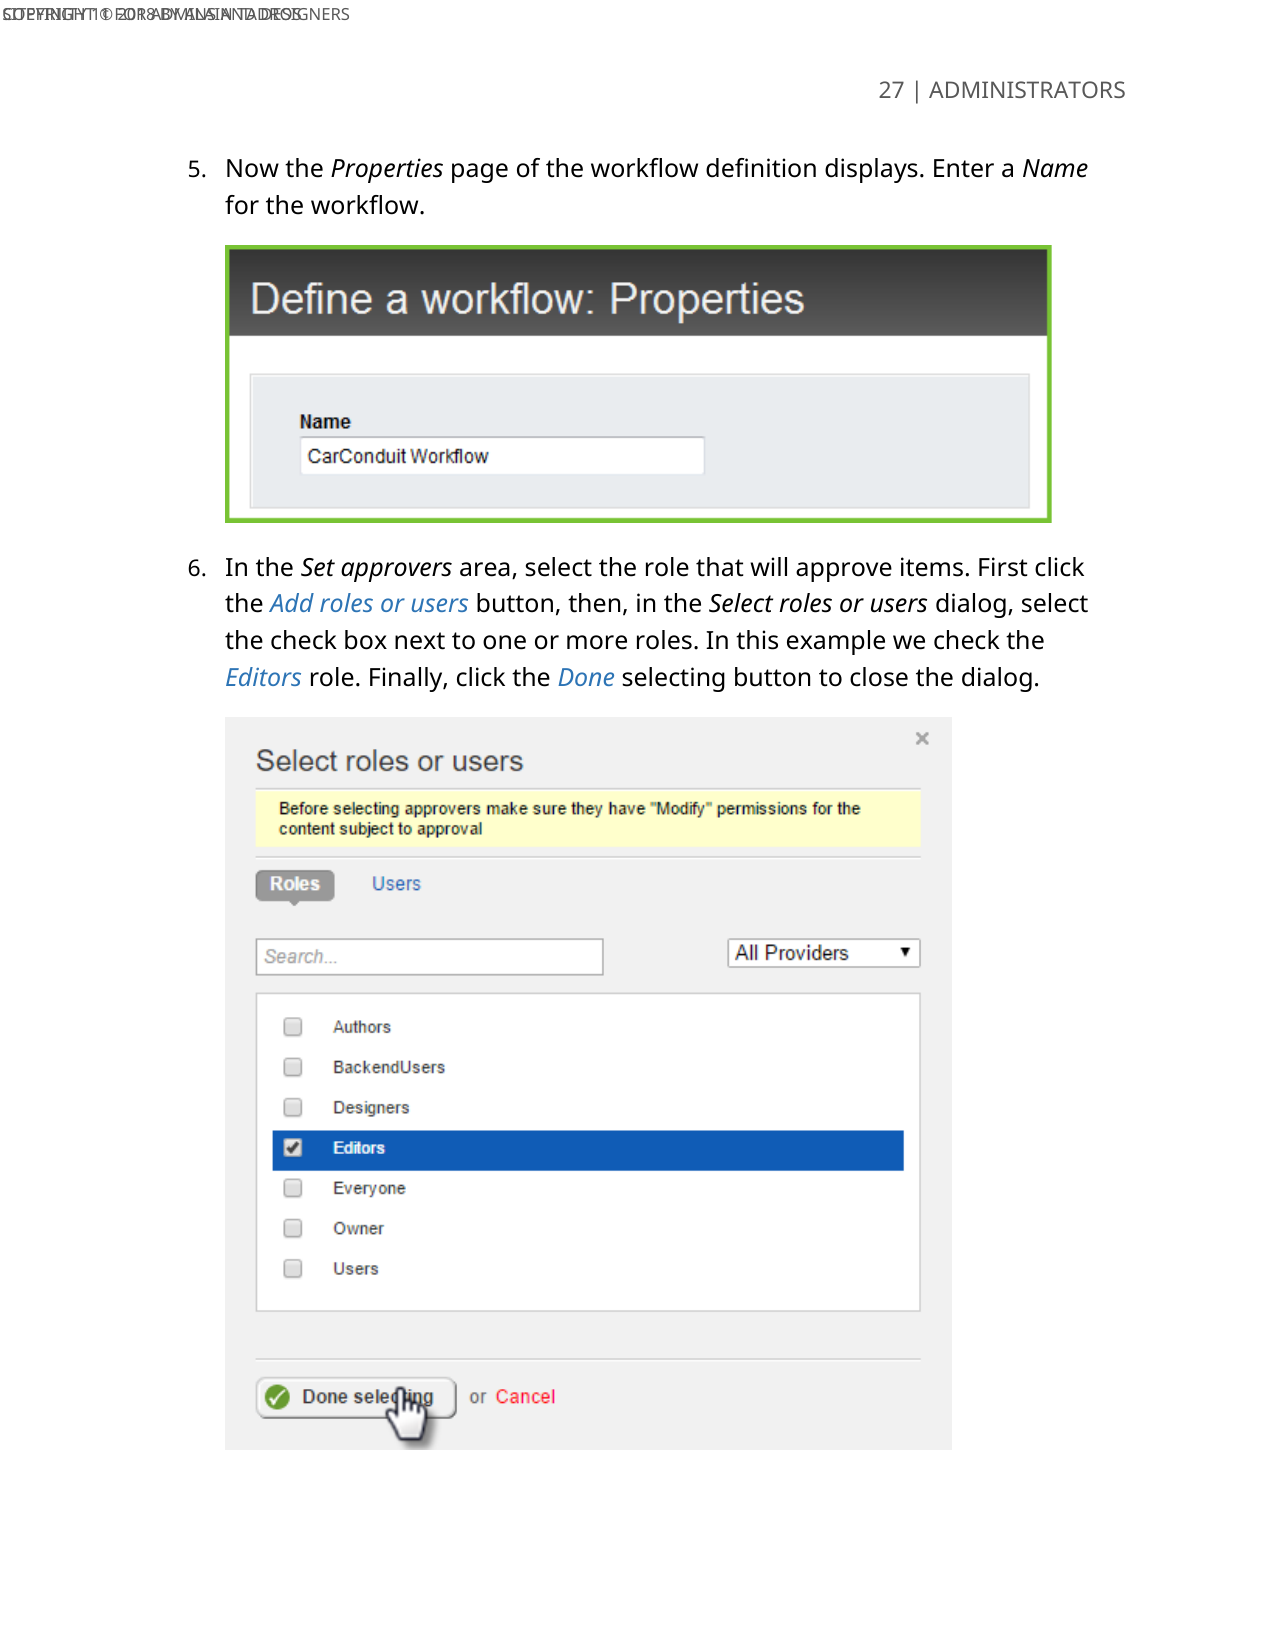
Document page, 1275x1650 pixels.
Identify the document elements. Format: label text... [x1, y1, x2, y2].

list Now the Properties page of the workflow definition displays. Enter a Name for the workflow. [187, 151, 1124, 222]
text 27 | ADMINISTRATORS [0, 74, 1126, 106]
picture [225, 245, 1052, 523]
picture [225, 717, 952, 1450]
